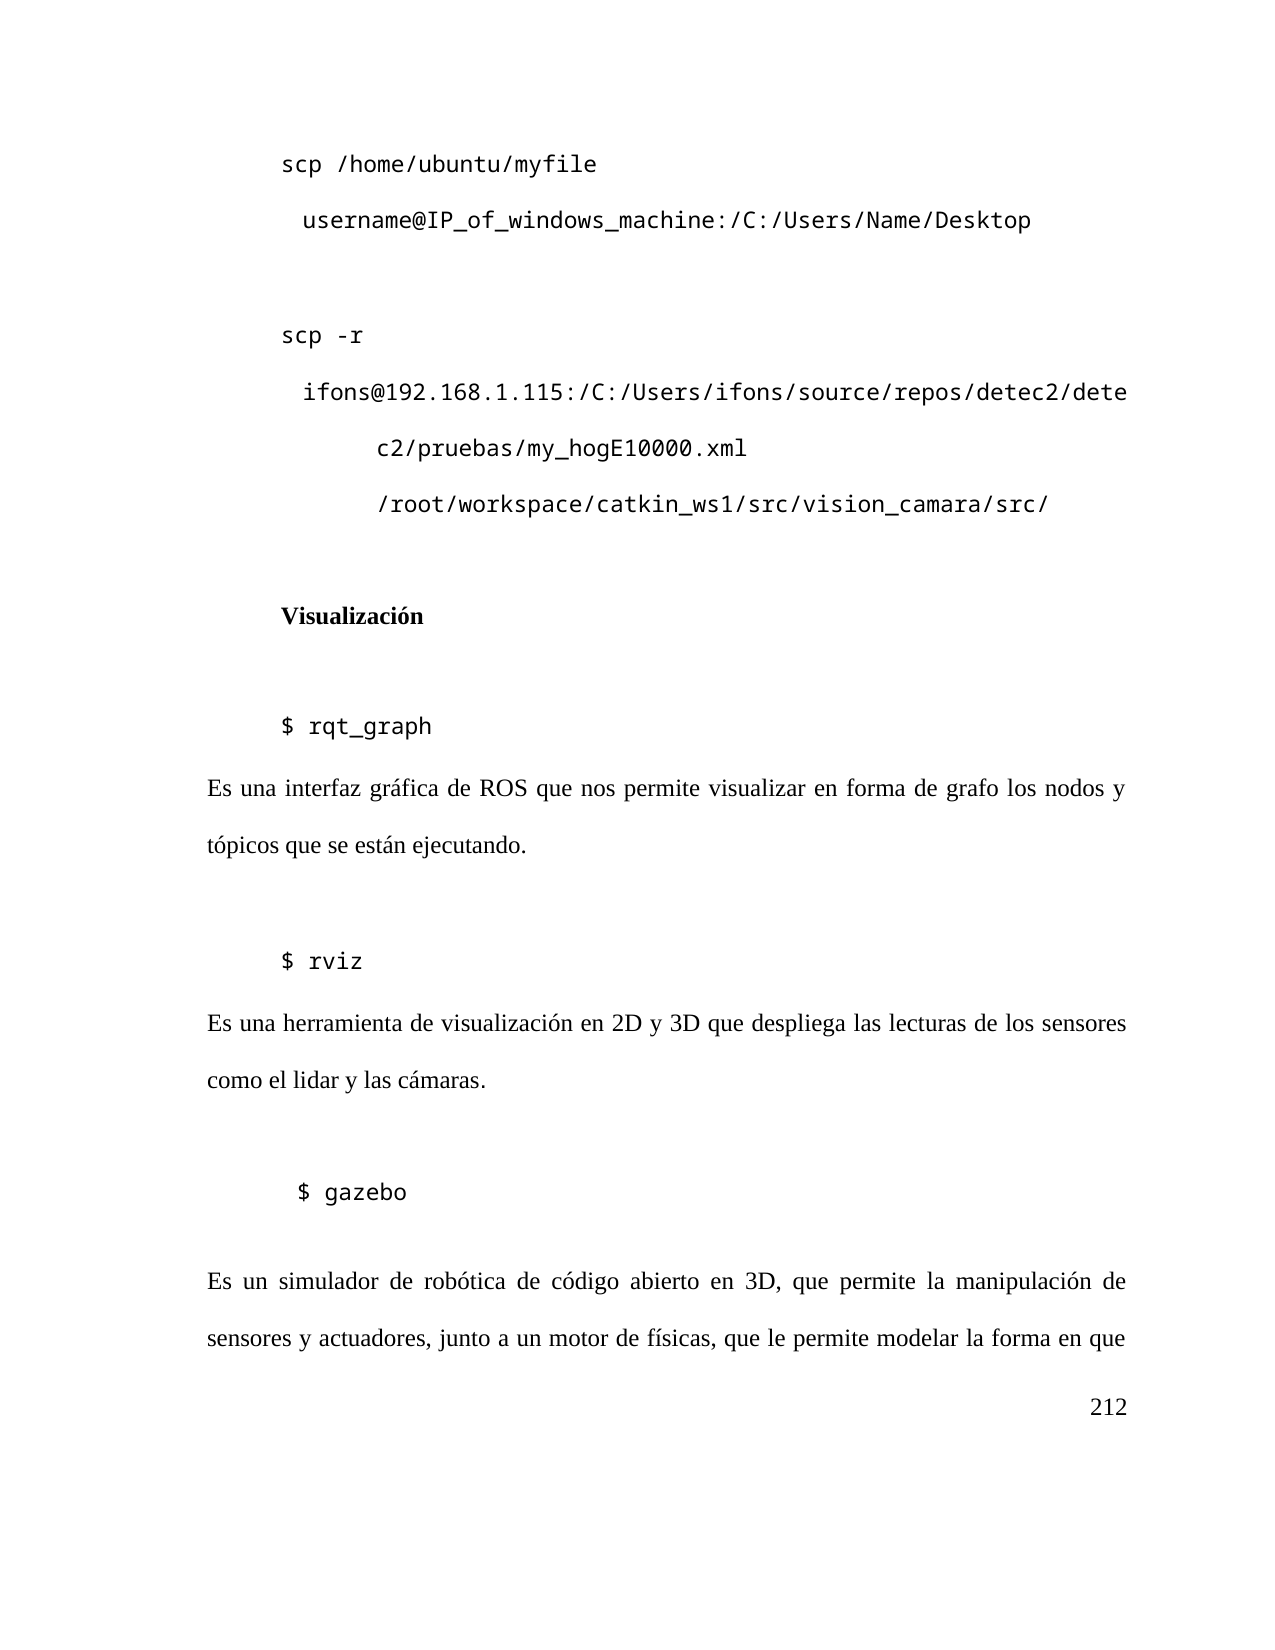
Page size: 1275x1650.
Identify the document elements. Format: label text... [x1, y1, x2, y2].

text c2/pruebas/my_hogE10000.xml [281, 432, 1127, 463]
text $ rqt_graph [281, 710, 1127, 742]
text scp /home/ubuntu/myfile [281, 148, 1127, 179]
text ifons@192.168.1.115:/C:/Users/ifons/source/repos/detec2/dete [281, 376, 1127, 407]
text scp -r [281, 319, 1127, 351]
text $ rviz [207, 945, 1127, 977]
text Es una herramienta de visualización en 2D y 3D que despliega las lecturas de los sensores como el lidar y las cámaras. [207, 1008, 1127, 1094]
text Visualización [207, 601, 1127, 630]
text /root/workspace/catkin_ws1/src/vision_camara/src/ [281, 488, 1127, 519]
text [207, 1266, 1127, 1352]
text $ gazebo [207, 1175, 1127, 1207]
text username@IP_of_windows_machine:/C:/Users/Name/Desktop [281, 204, 1127, 235]
text Es una interfaz gráfica de ROS que nos permite visualizar en forma de grafo los nodos y tópicos que se están ejecutando. [207, 773, 1127, 859]
